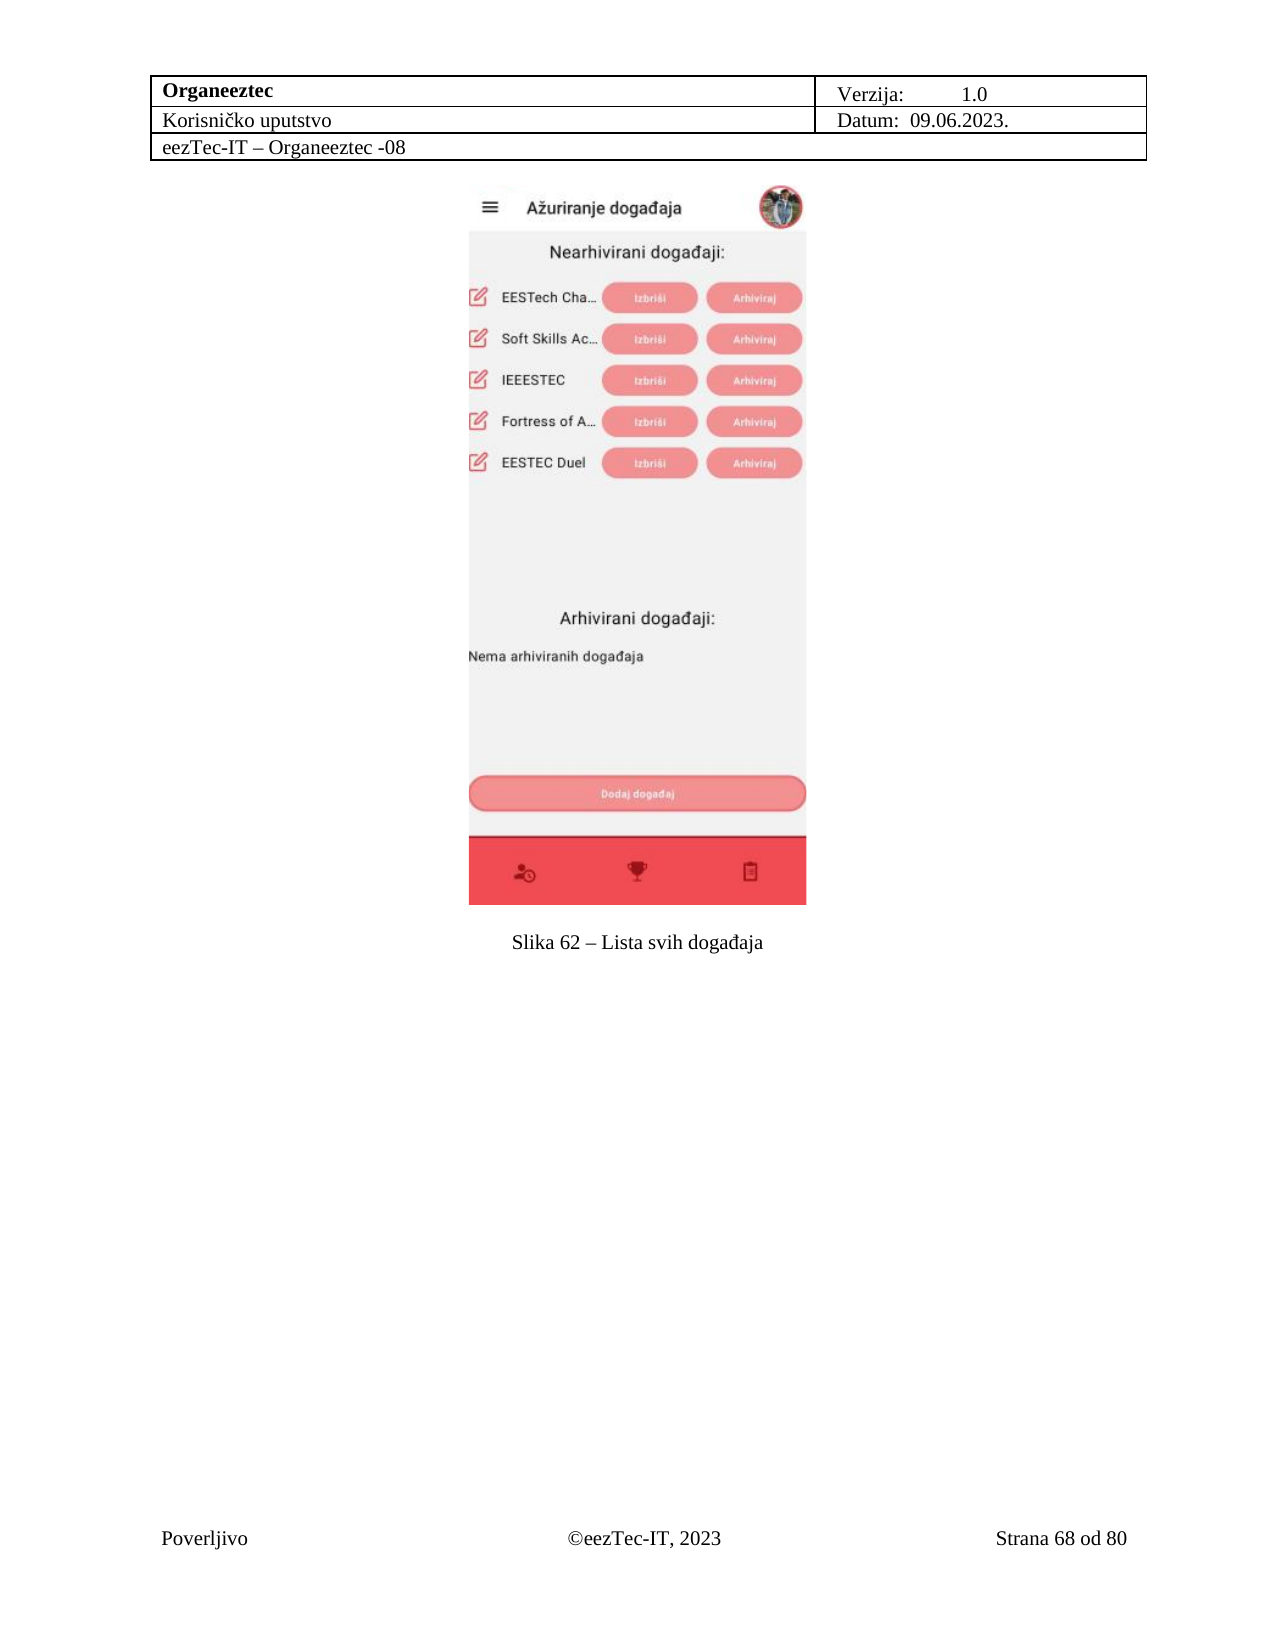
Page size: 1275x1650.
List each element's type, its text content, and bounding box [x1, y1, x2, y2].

picture [468, 185, 807, 905]
text Slika 62 – Lista svih događaja [150, 929, 1125, 954]
